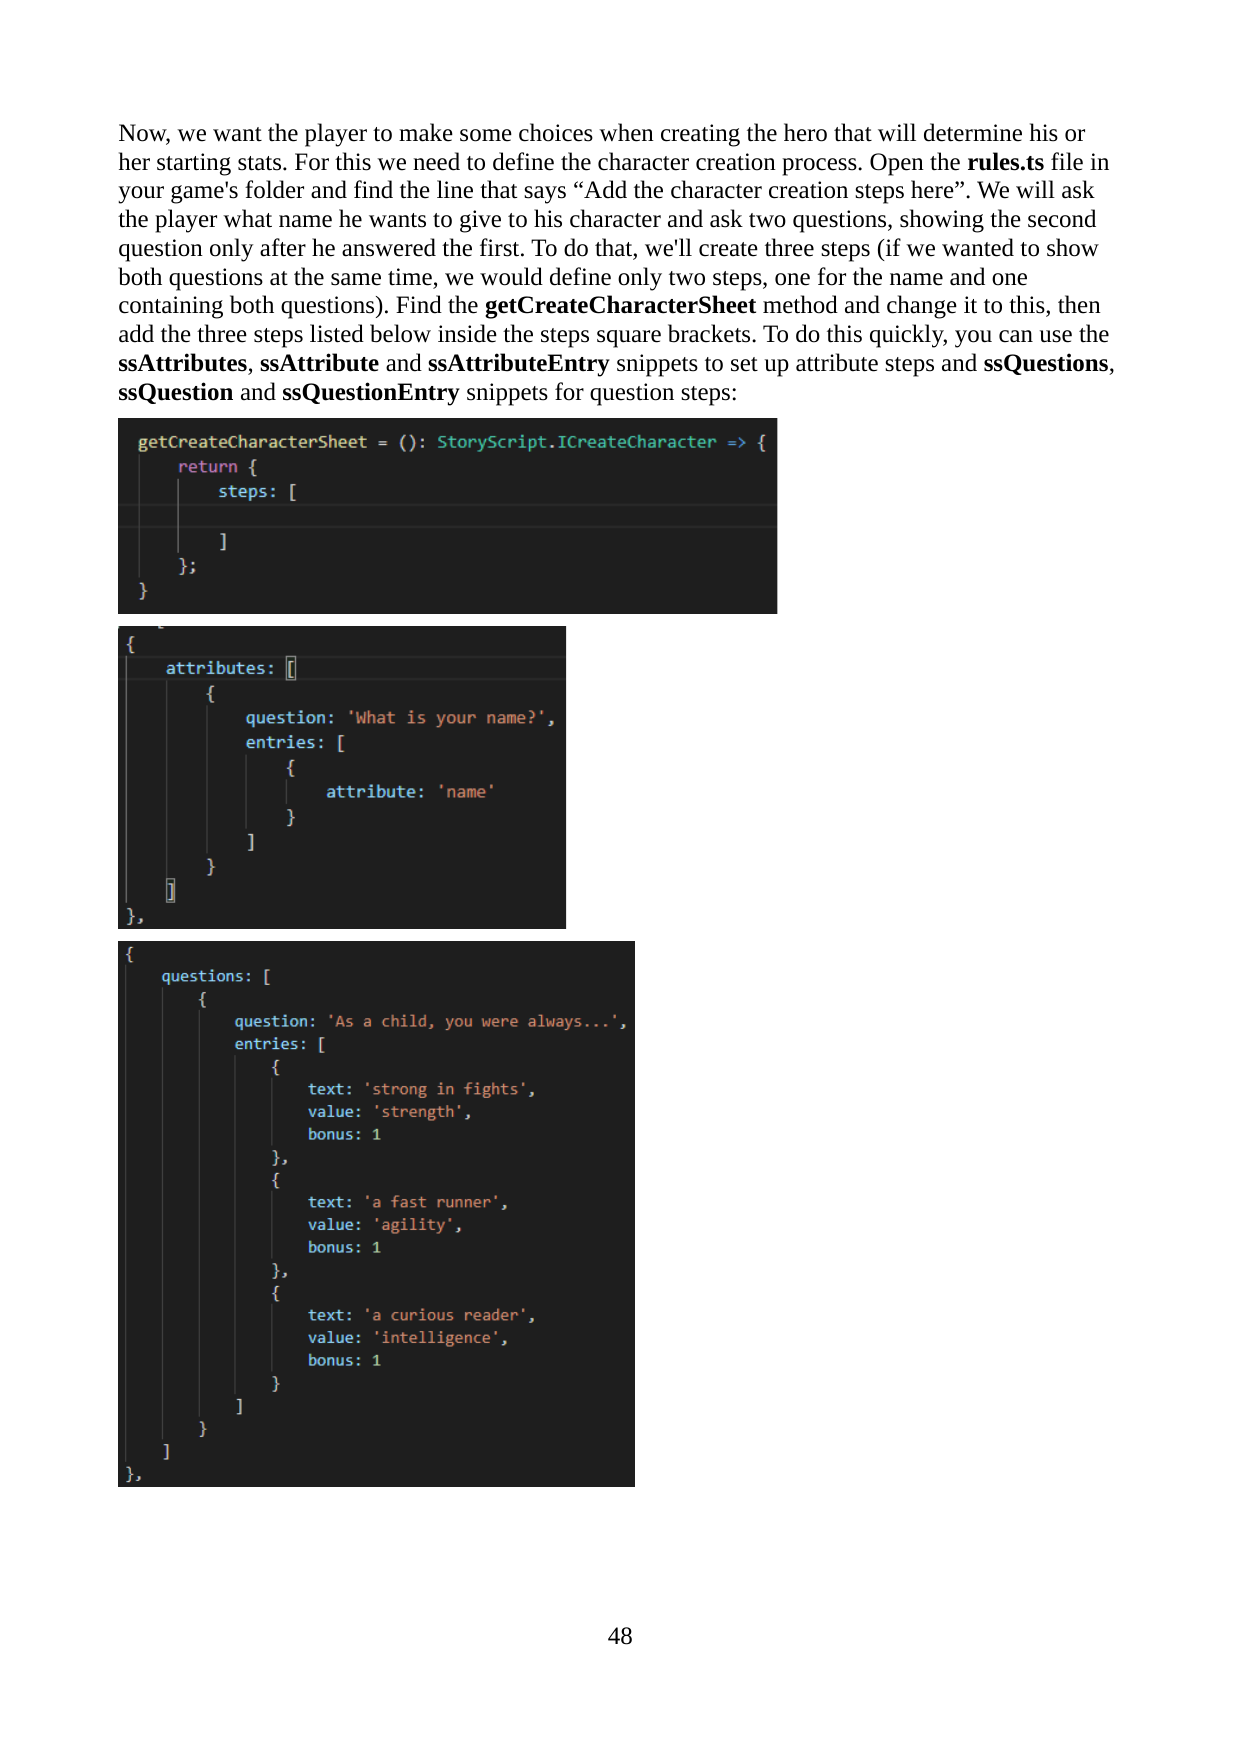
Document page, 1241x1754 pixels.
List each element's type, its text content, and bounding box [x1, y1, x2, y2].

picture [118, 941, 635, 1487]
picture [118, 626, 567, 929]
text Now, we want the player to make some choices when creating the hero that will determine his or her starting stats. For this we need to define the character creation process. Open the rules.ts file in your game's folder and find the line that says “Add the character creation steps here”. We will ask the player what name he wants to give to his character and ask two questions, showing the second question only after he answered the first. To do that, we'll create three steps (if we wanted to show both questions at the same time, we would define only two steps, one for the name and one containing both questions). Find the getCreateCharacterSheet method and change it to this, then add the three steps listed below inside the steps square brackets. To do this quickly, you can use the ssAttributes, ssAttribute and ssAttributeEntry snippets to set up attribute steps and ssQuestions, ssQuestion and ssQuestionEntry snippets for question steps: [118, 118, 1122, 406]
picture [118, 418, 778, 614]
